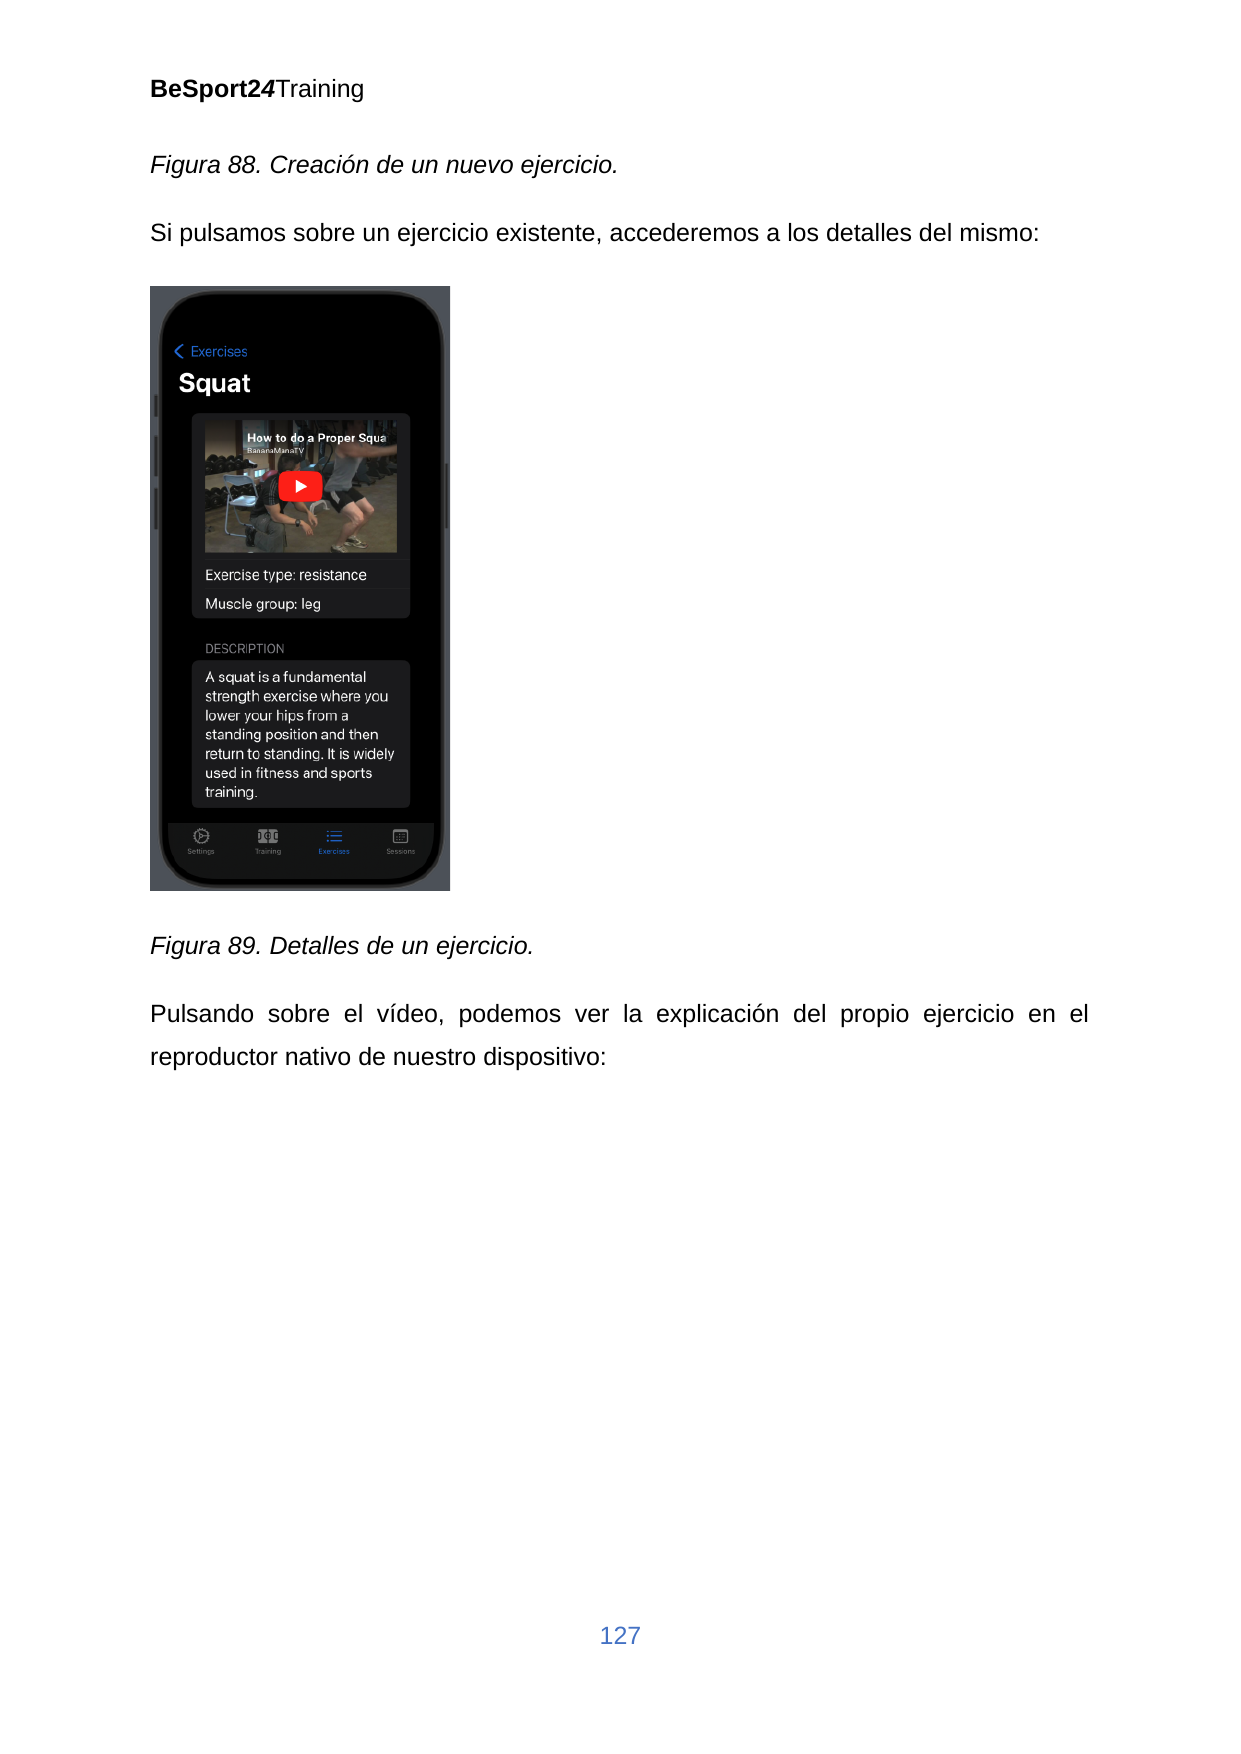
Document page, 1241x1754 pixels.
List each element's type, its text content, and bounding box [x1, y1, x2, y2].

text Figura 88. Creación de un nuevo ejercicio. [150, 150, 1090, 179]
text Pulsando sobre el vídeo, podemos ver la explicación del propio ejercicio en el reproductor nativo de nuestro dispositivo: [150, 999, 1090, 1071]
text Figura 89. Detalles de un ejercicio. [150, 931, 1090, 959]
text Si pulsamos sobre un ejercicio existente, accederemos a los detalles del mismo: [150, 218, 1090, 247]
picture [150, 286, 451, 891]
